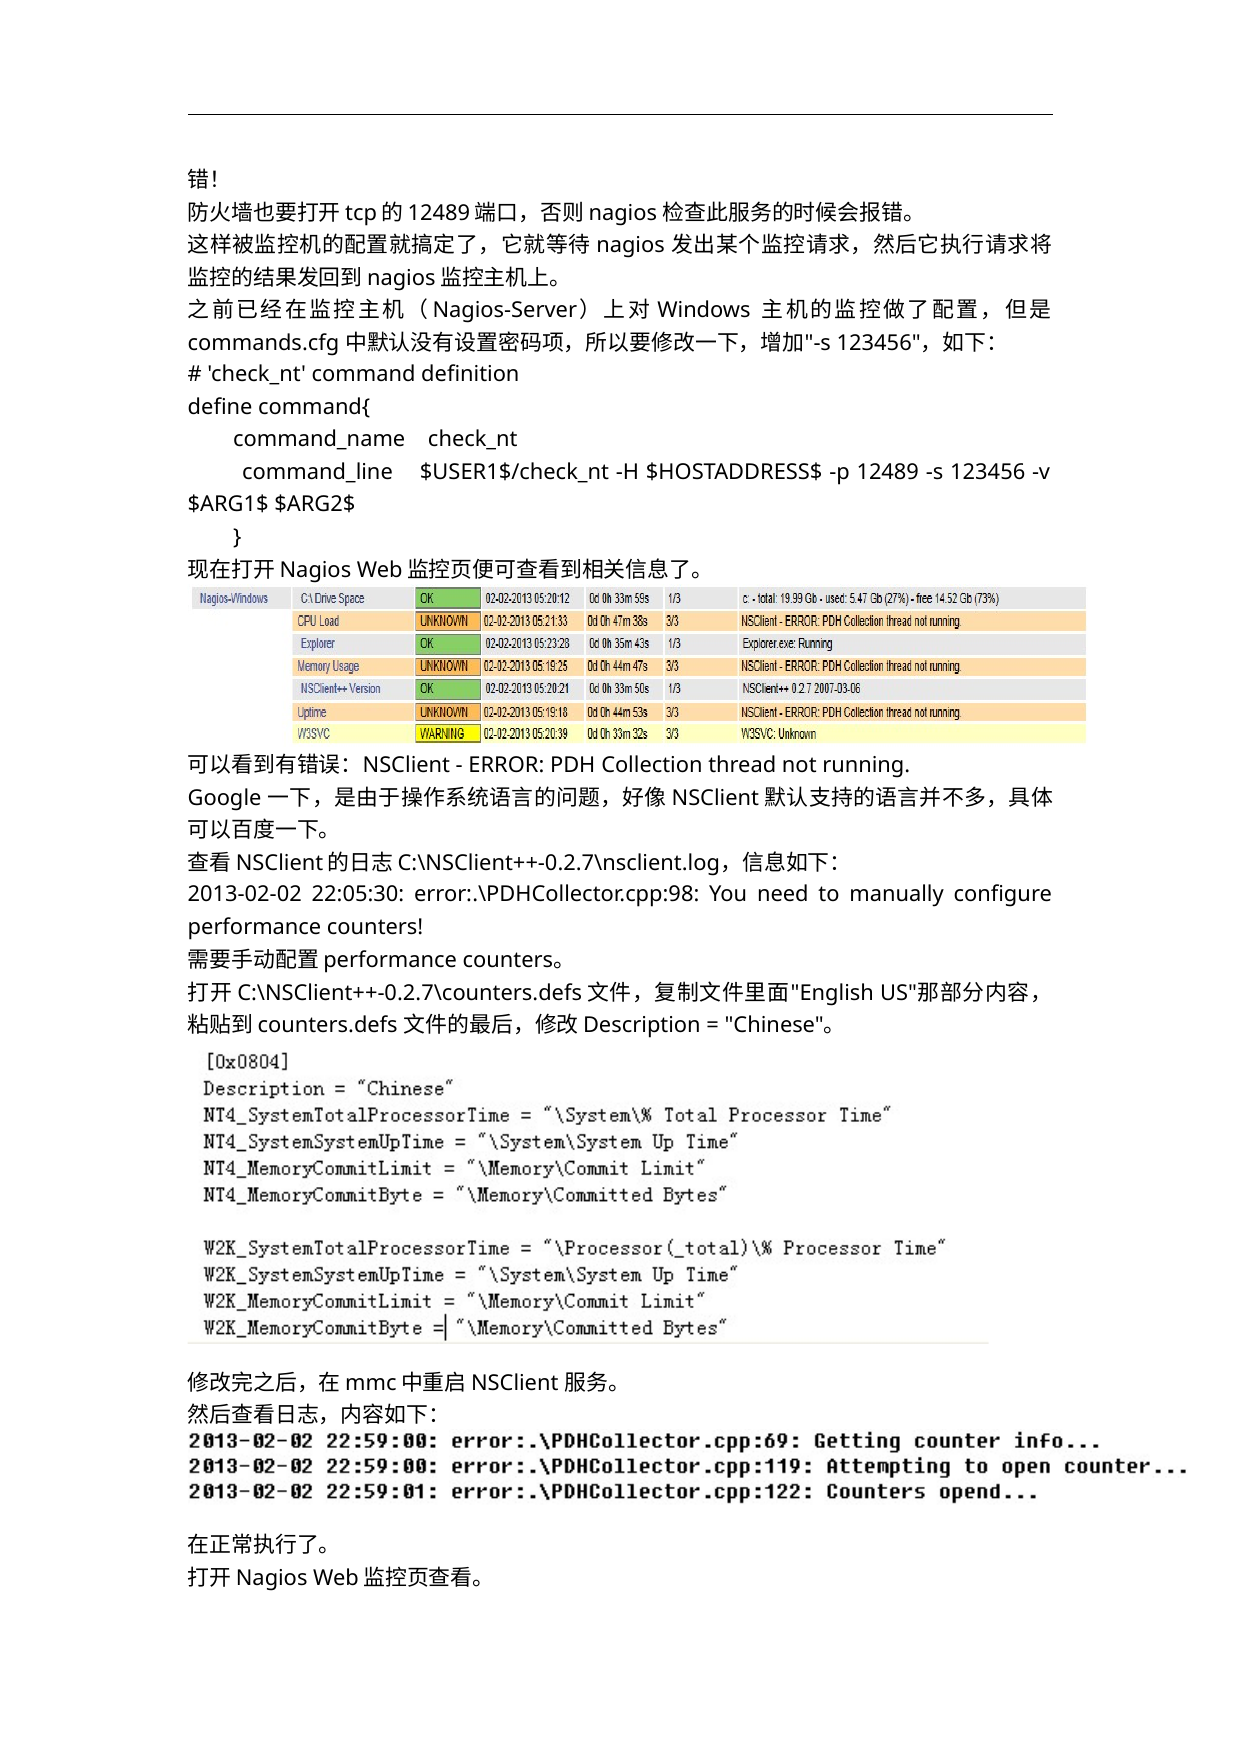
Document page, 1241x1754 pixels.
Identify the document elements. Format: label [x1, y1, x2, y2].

picture [187, 1429, 1214, 1508]
picture [187, 1039, 989, 1344]
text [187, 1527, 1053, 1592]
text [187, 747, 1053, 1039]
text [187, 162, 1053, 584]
picture [187, 584, 1088, 747]
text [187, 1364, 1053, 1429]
